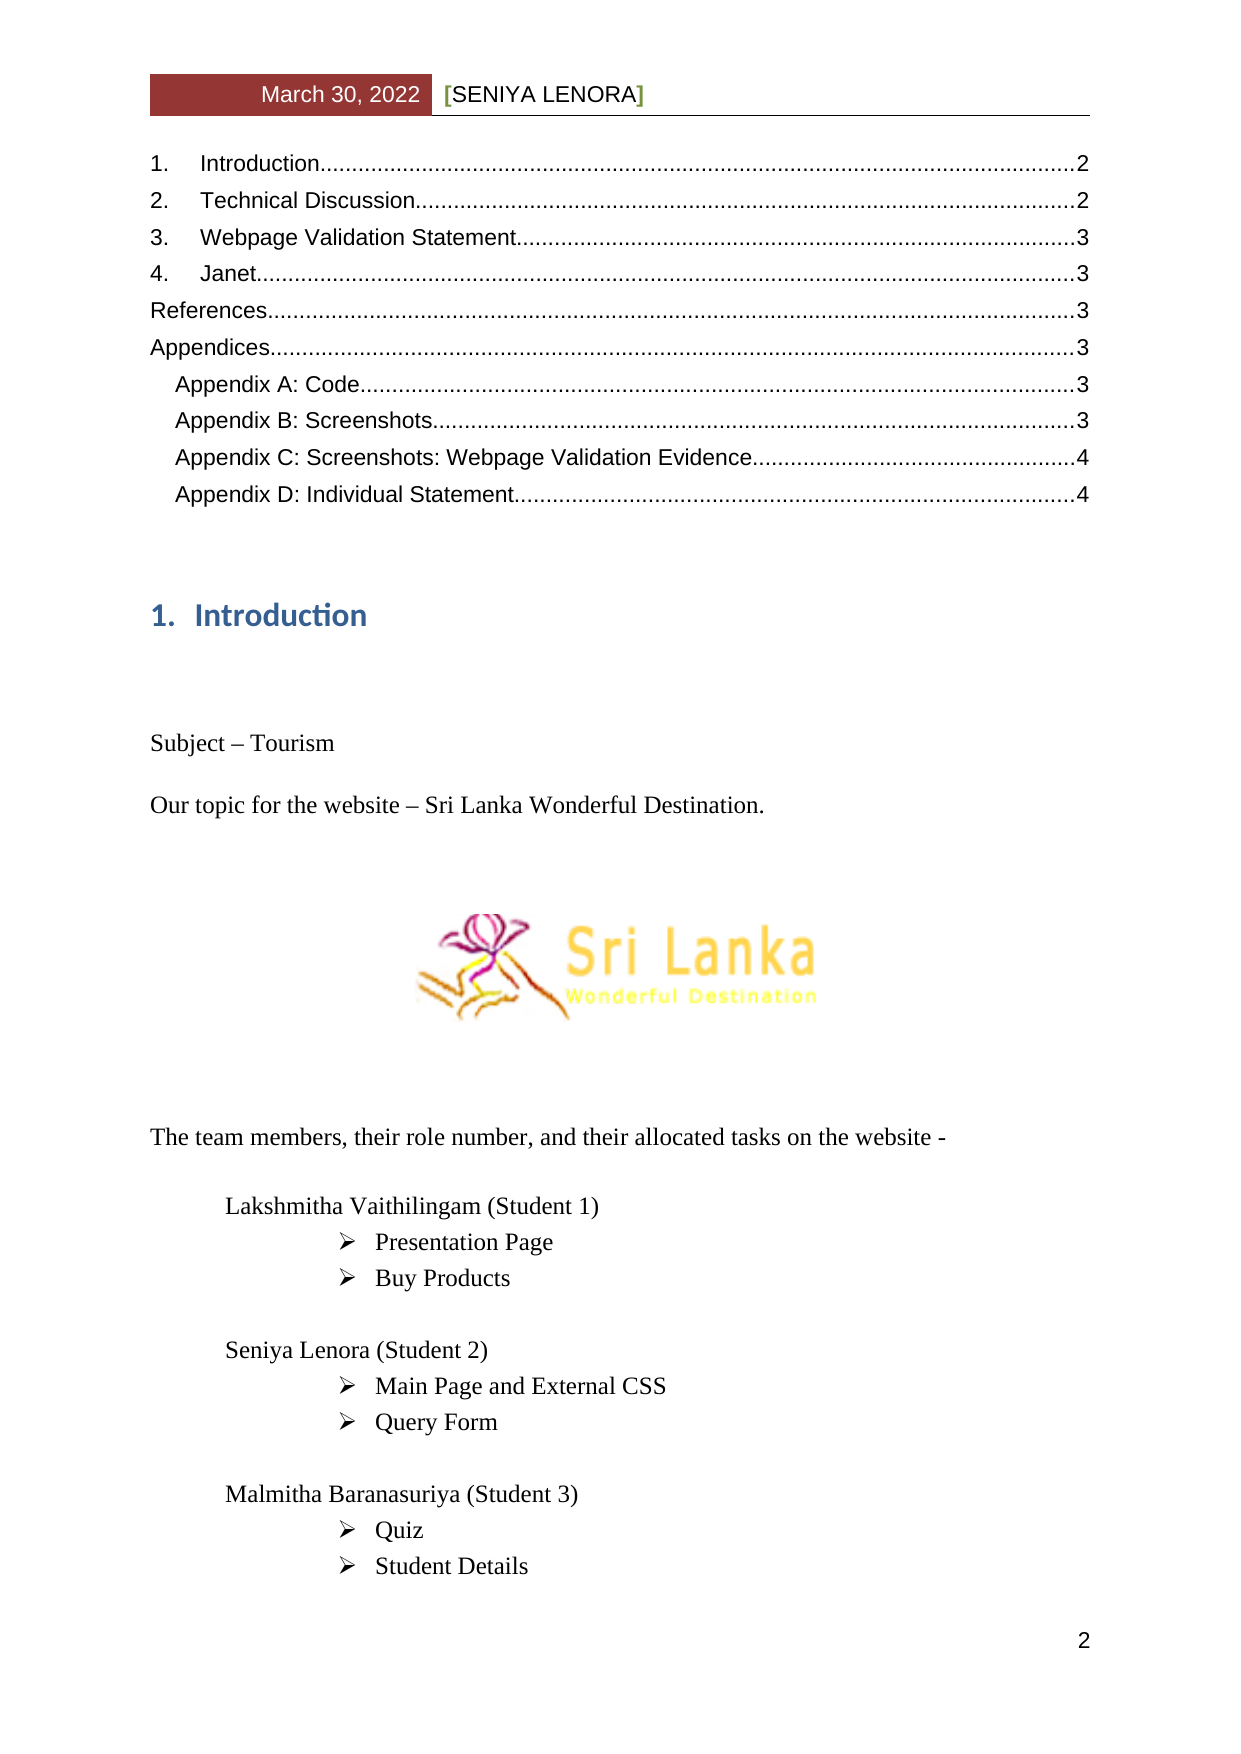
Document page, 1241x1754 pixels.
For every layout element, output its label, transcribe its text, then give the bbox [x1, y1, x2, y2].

list Presentation Page [337, 1220, 1090, 1256]
subtitle Introduction [150, 594, 1090, 635]
text Seniya Lenora (Student 2) [150, 1328, 1090, 1364]
picture [411, 914, 829, 1027]
list Query Form [337, 1400, 1090, 1436]
text Lakshmitha Vaithilingam (Student 1) [150, 1184, 1090, 1220]
text Malmitha Baranasuriya (Student 3) [225, 1472, 1090, 1508]
text The team members, their role number, and their allocated tasks on the website - [150, 1122, 1090, 1151]
list Main Page and External CSS [337, 1364, 1090, 1400]
text Subject – Tourism [150, 728, 1090, 757]
list Quiz [337, 1508, 1090, 1544]
text Our topic for the website – Sri Lanka Wonderful Destination. [150, 790, 1090, 819]
list Student Details [337, 1544, 1090, 1579]
list Buy Products [337, 1256, 1090, 1292]
